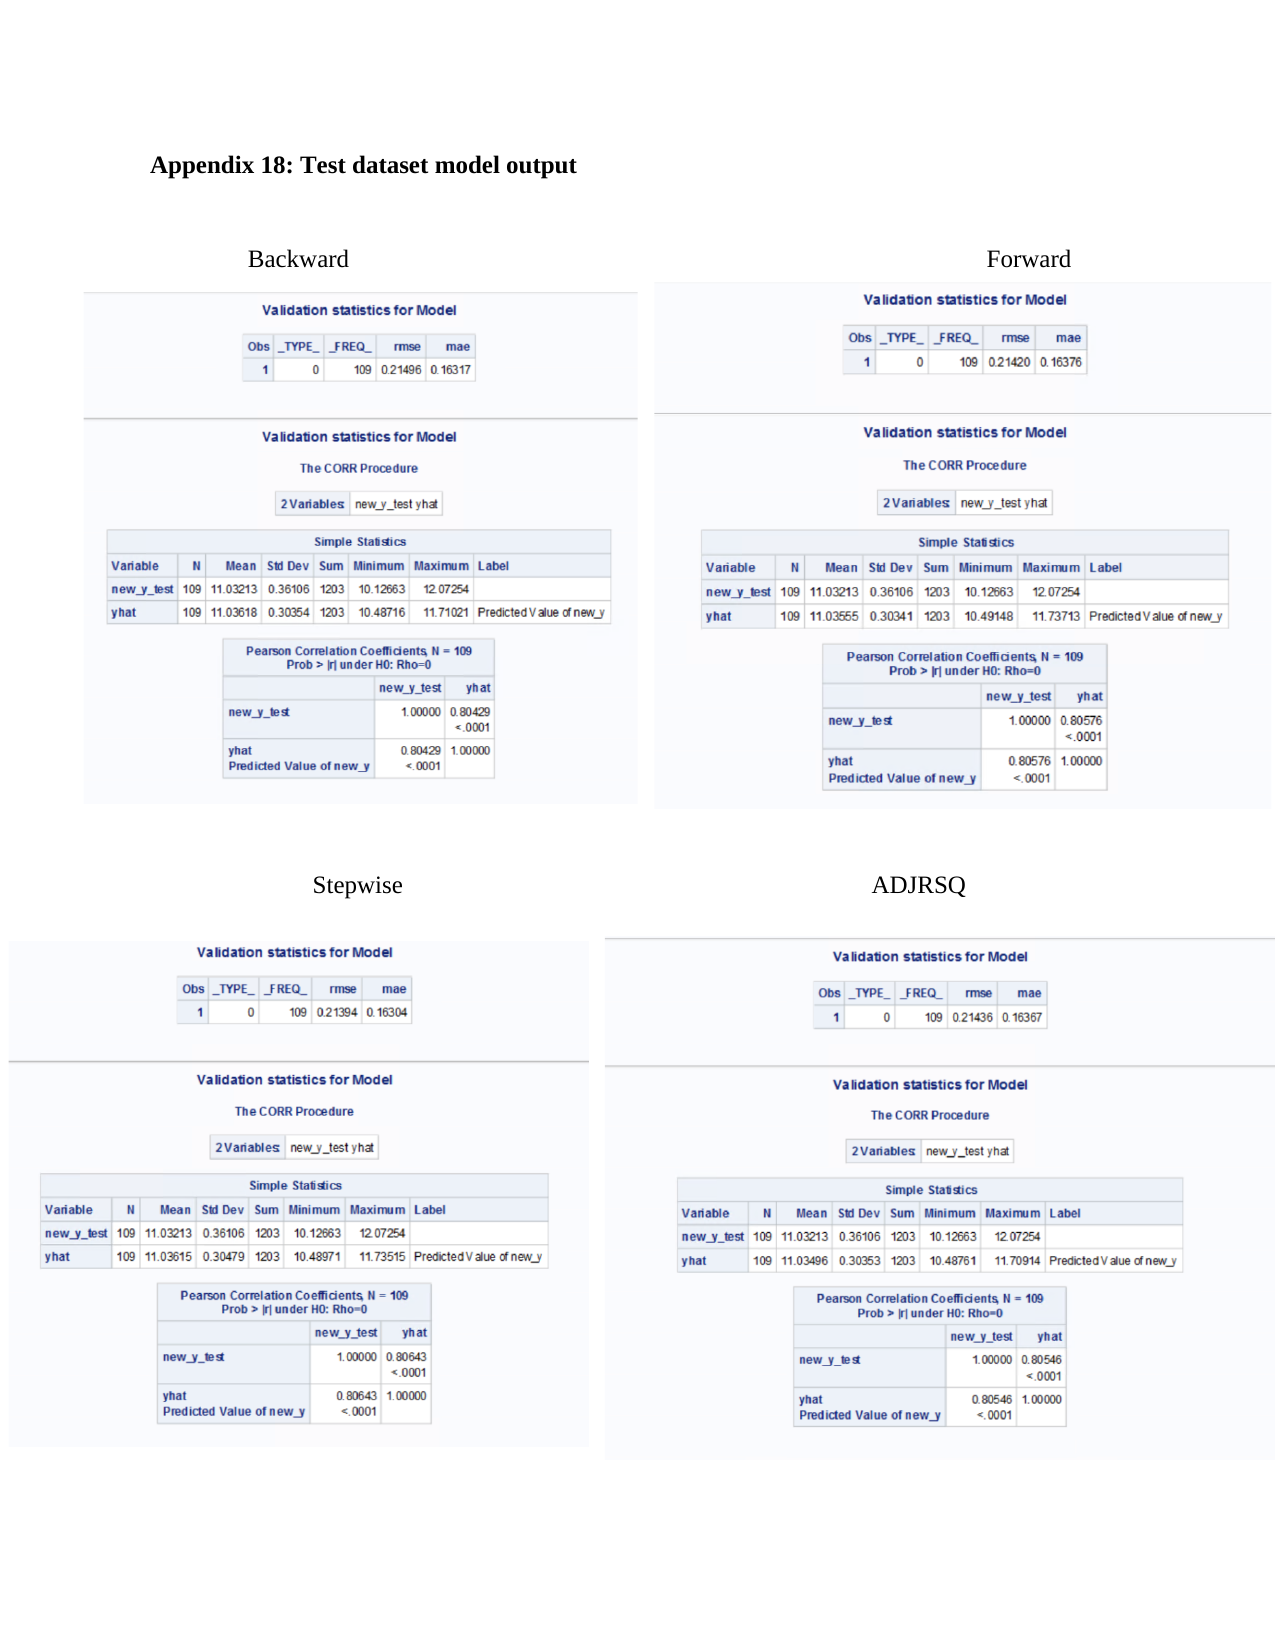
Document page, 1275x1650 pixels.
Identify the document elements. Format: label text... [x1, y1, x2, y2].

text Stepwise ADJRSQ [150, 870, 1125, 899]
picture [604, 936, 1275, 1460]
text Appendix 18: Test dataset model output [150, 150, 1125, 179]
text Backward Forward [150, 244, 1125, 273]
picture [654, 282, 1272, 809]
picture [83, 292, 638, 804]
picture [8, 941, 589, 1447]
